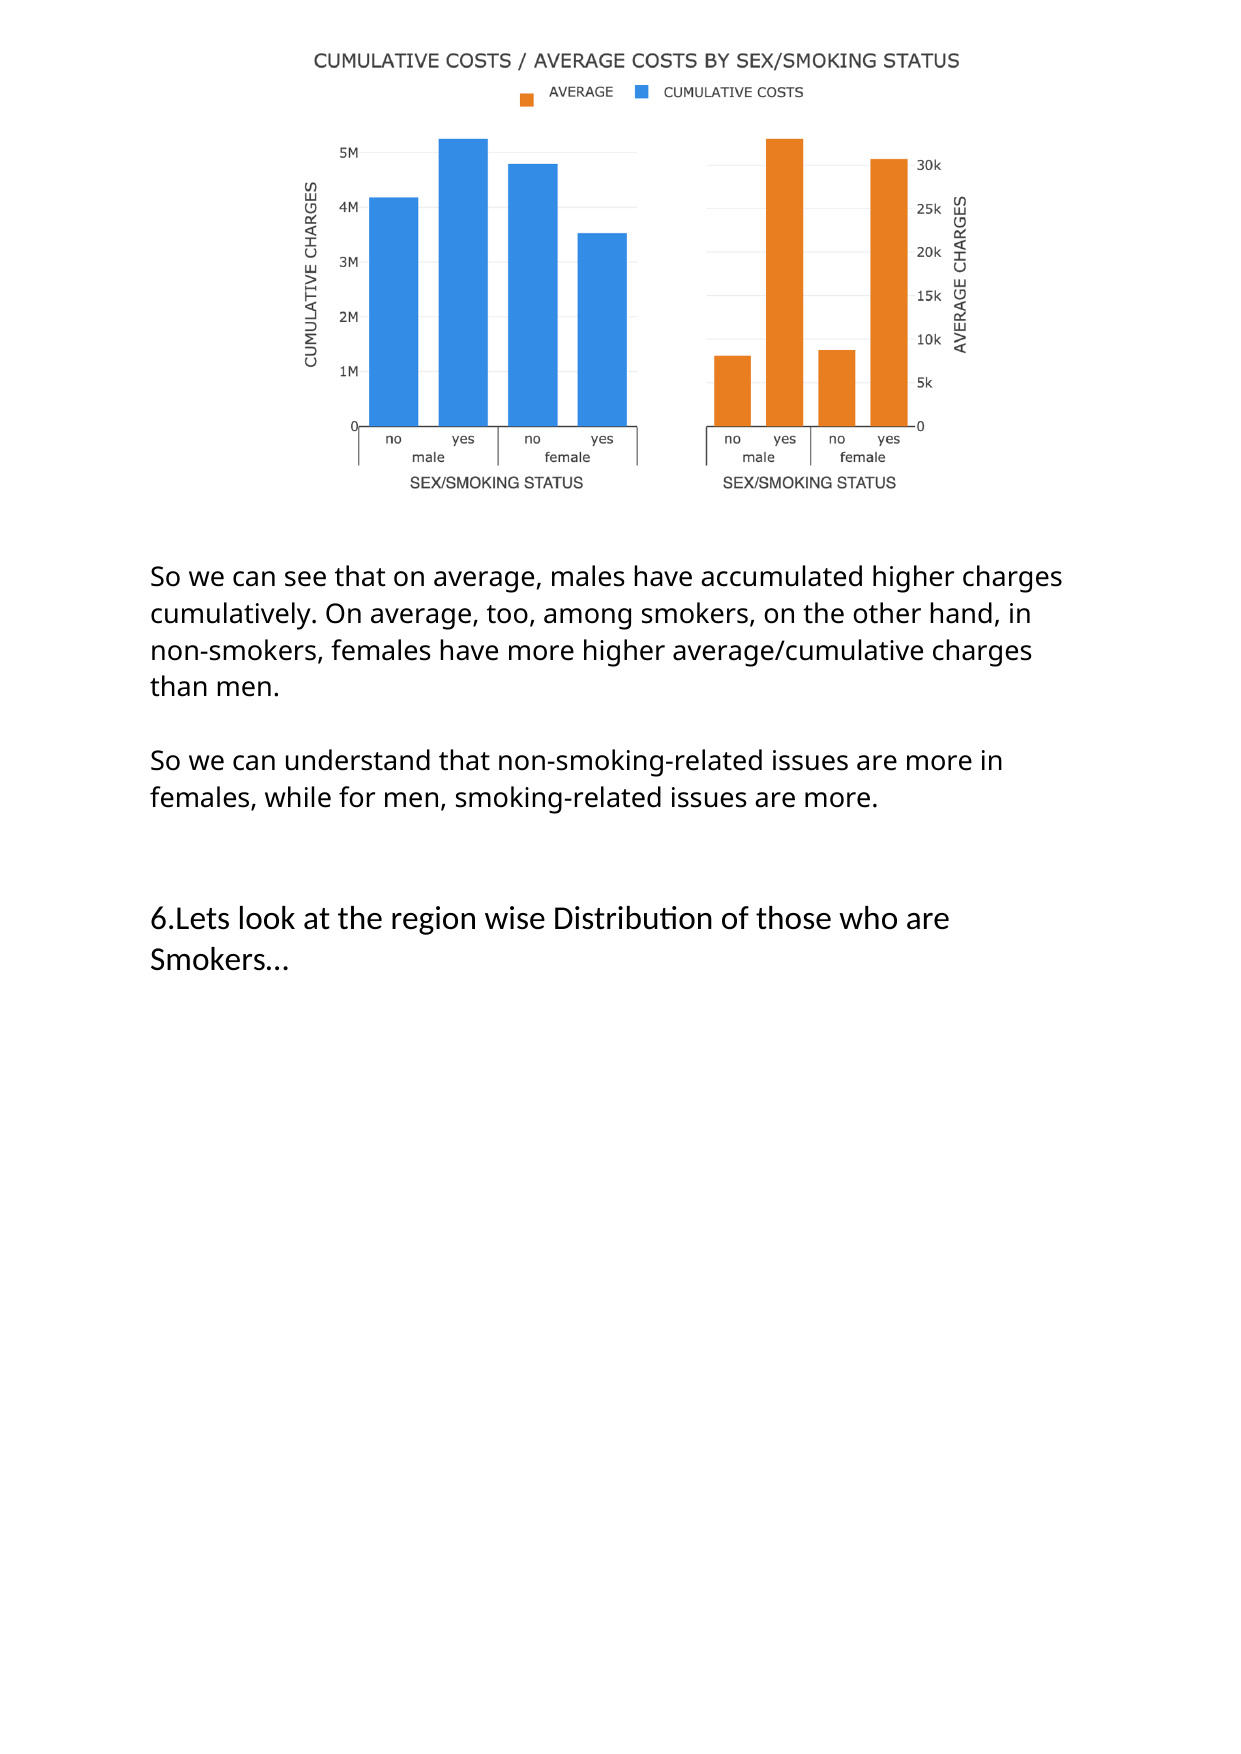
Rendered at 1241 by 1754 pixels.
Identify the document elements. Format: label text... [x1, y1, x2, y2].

text So we can see that on average, males have accumulated higher charges cumulatively. On average, too, among smokers, on the other hand, in non-smokers, females have more higher average/cumulative charges than men. [150, 557, 1090, 705]
text So we can understand that non-smoking-related issues are more in females, while for men, smoking-related issues are more. [150, 742, 1090, 815]
text 6.Lets look at the region wise Distribution of those who are Smokers… [150, 897, 1090, 978]
picture [288, 25, 991, 506]
